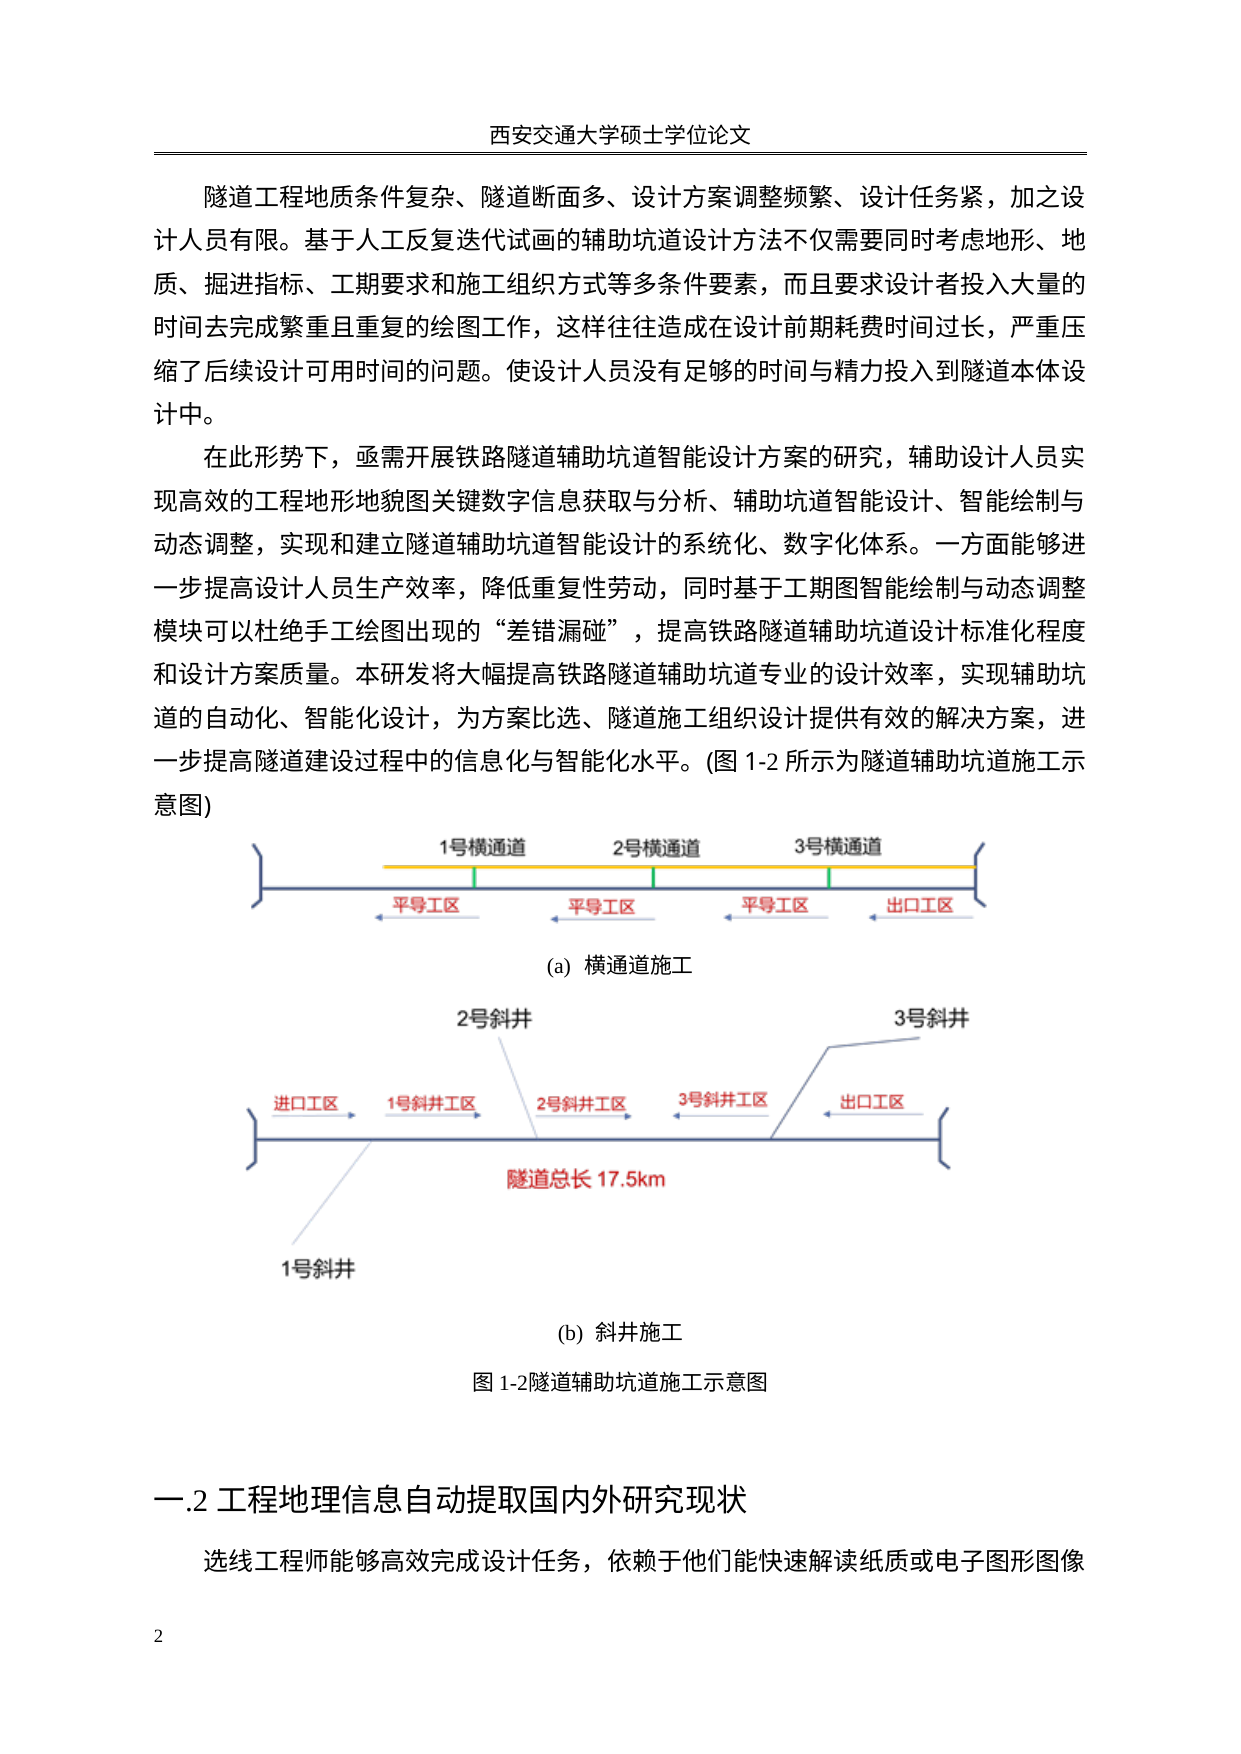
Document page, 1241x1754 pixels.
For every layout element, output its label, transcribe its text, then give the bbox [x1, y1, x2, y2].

picture [251, 828, 990, 930]
list 斜井施工 [153, 1315, 1087, 1347]
picture [245, 998, 995, 1297]
text 在此形势下，亟需开展铁路隧道辅助坑道智能设计方案的研究，辅助设计人员实现高效的工程地形地貌图关键数字信息获取与分析、辅助坑道智能设计、智能绘制与动态调整，实现和建立隧道辅助坑道智能设计的系统化、数字化体系。一方面能够进一步提高设计人员生产效率，降低重复性劳动，同时基于工期图智能绘制与动态调整模块可以杜绝手工绘图出现的“差错漏碰”，提高铁路隧道辅助坑道设计标准化程度和设计方案质量。本研发将大幅提高铁路隧道辅助坑道专业的设计效率，实现辅助坑道的自动化、智能化设计，为方案比选、隧道施工组织设计提供有效的解决方案，进一步提高隧道建设过程中的信息化与智能化水平。(图1-2 所示为隧道辅助坑道施工示意图) [153, 438, 1087, 822]
text 图 1-2隧道辅助坑道施工示意图 [153, 1365, 1087, 1397]
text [153, 1542, 1087, 1578]
subtitle 工程地理信息自动提取国内外研究现状 [153, 1475, 1087, 1520]
list 横通道施工 [153, 948, 1087, 980]
text 隧道工程地质条件复杂、隧道断面多、设计方案调整频繁、设计任务紧，加之设计人员有限。基于人工反复迭代试画的辅助坑道设计方法不仅需要同时考虑地形、地质、掘进指标、工期要求和施工组织方式等多条件要素，而且要求设计者投入大量的时间去完成繁重且重复的绘图工作，这样往往造成在设计前期耗费时间过长，严重压缩了后续设计可用时间的问题。使设计人员没有足够的时间与精力投入到隧道本体设计中。 [153, 177, 1087, 431]
